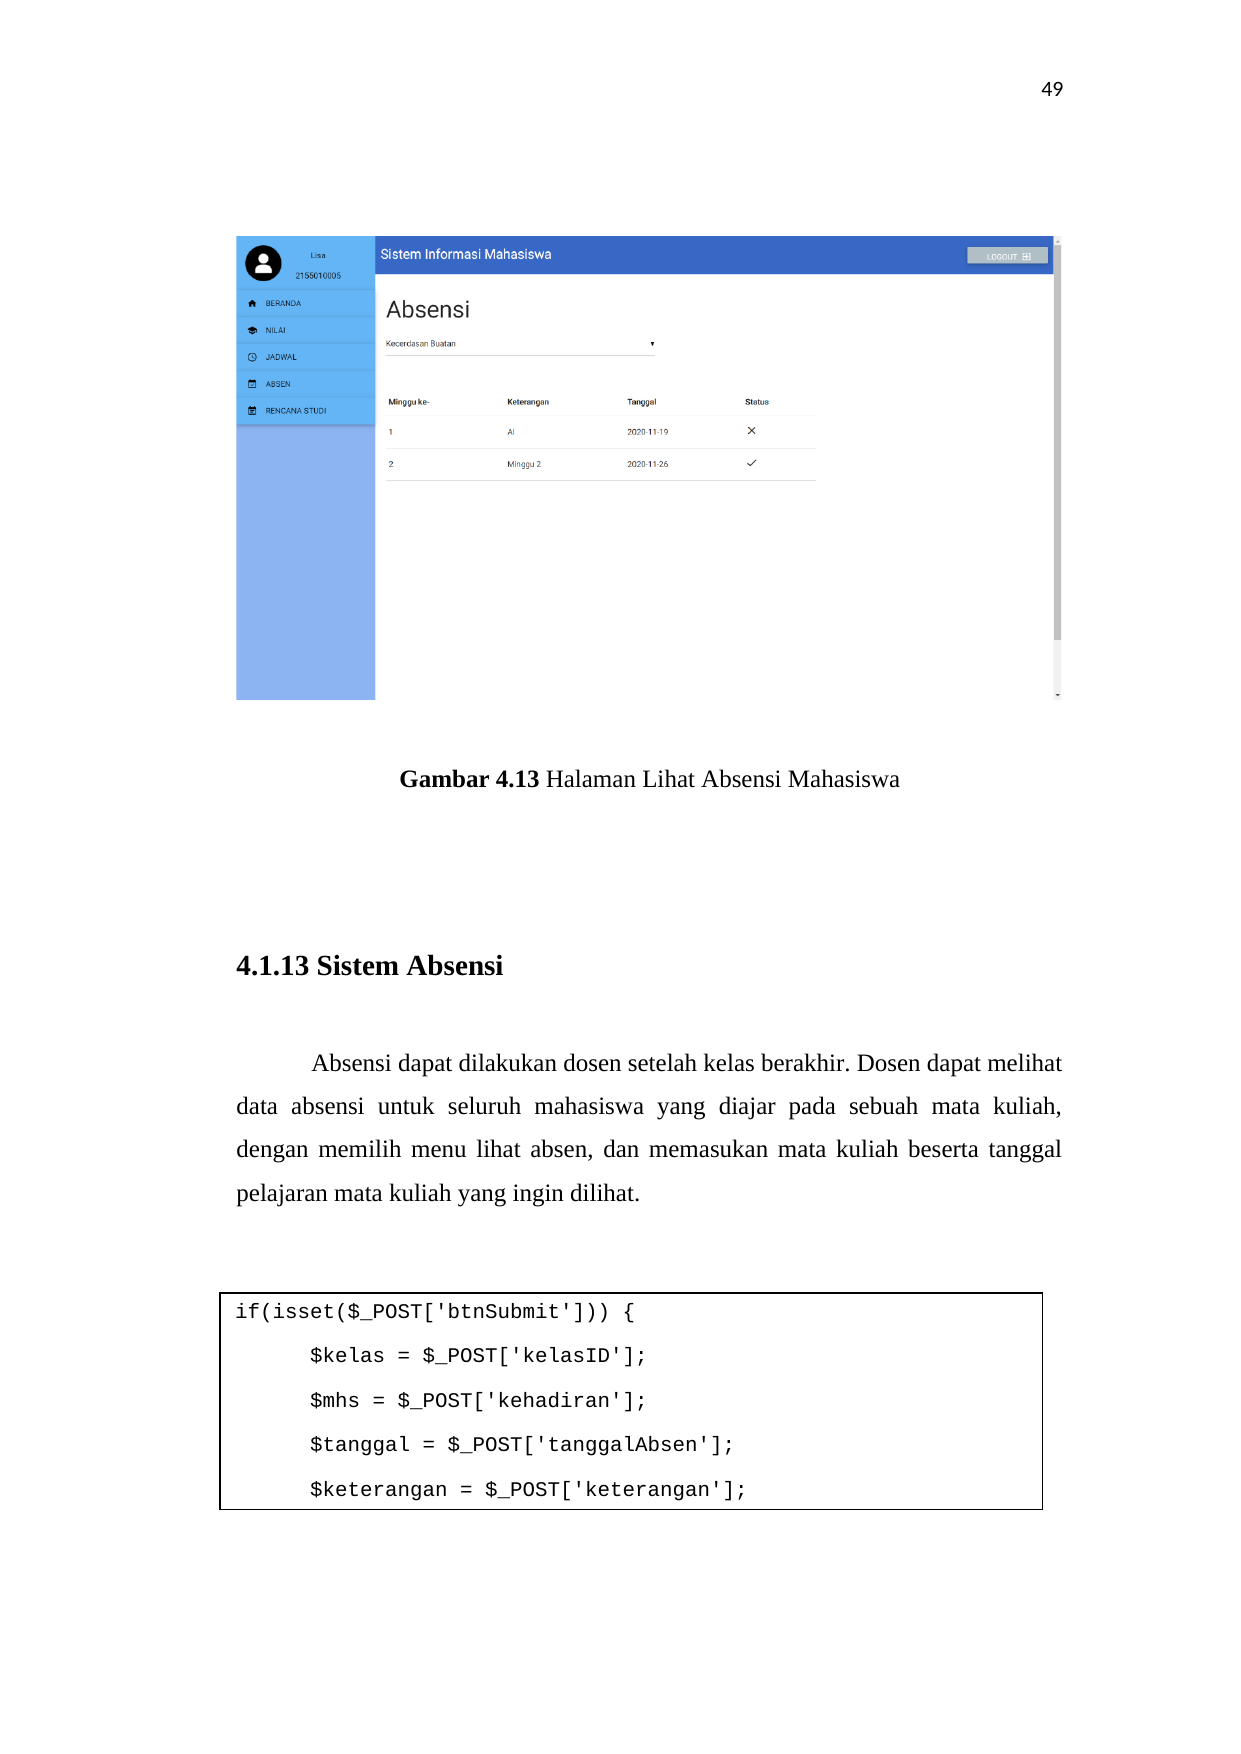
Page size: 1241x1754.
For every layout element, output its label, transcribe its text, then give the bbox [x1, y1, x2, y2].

text 4.1.13 Sistem Absensi [236, 948, 1063, 981]
text Absensi dapat dilakukan dosen setelah kelas berakhir. Dosen dapat melihat data absensi untuk seluruh mahasiswa yang diajar pada sebuah mata kuliah, dengan memilih menu lihat absen, dan memasukan mata kuliah beserta tanggal pelajaran mata kuliah yang ingin dilihat. [236, 1048, 1063, 1206]
text Gambar 4.13 Halaman Lihat Absensi Mahasiswa [236, 764, 1063, 792]
picture [236, 236, 1062, 700]
